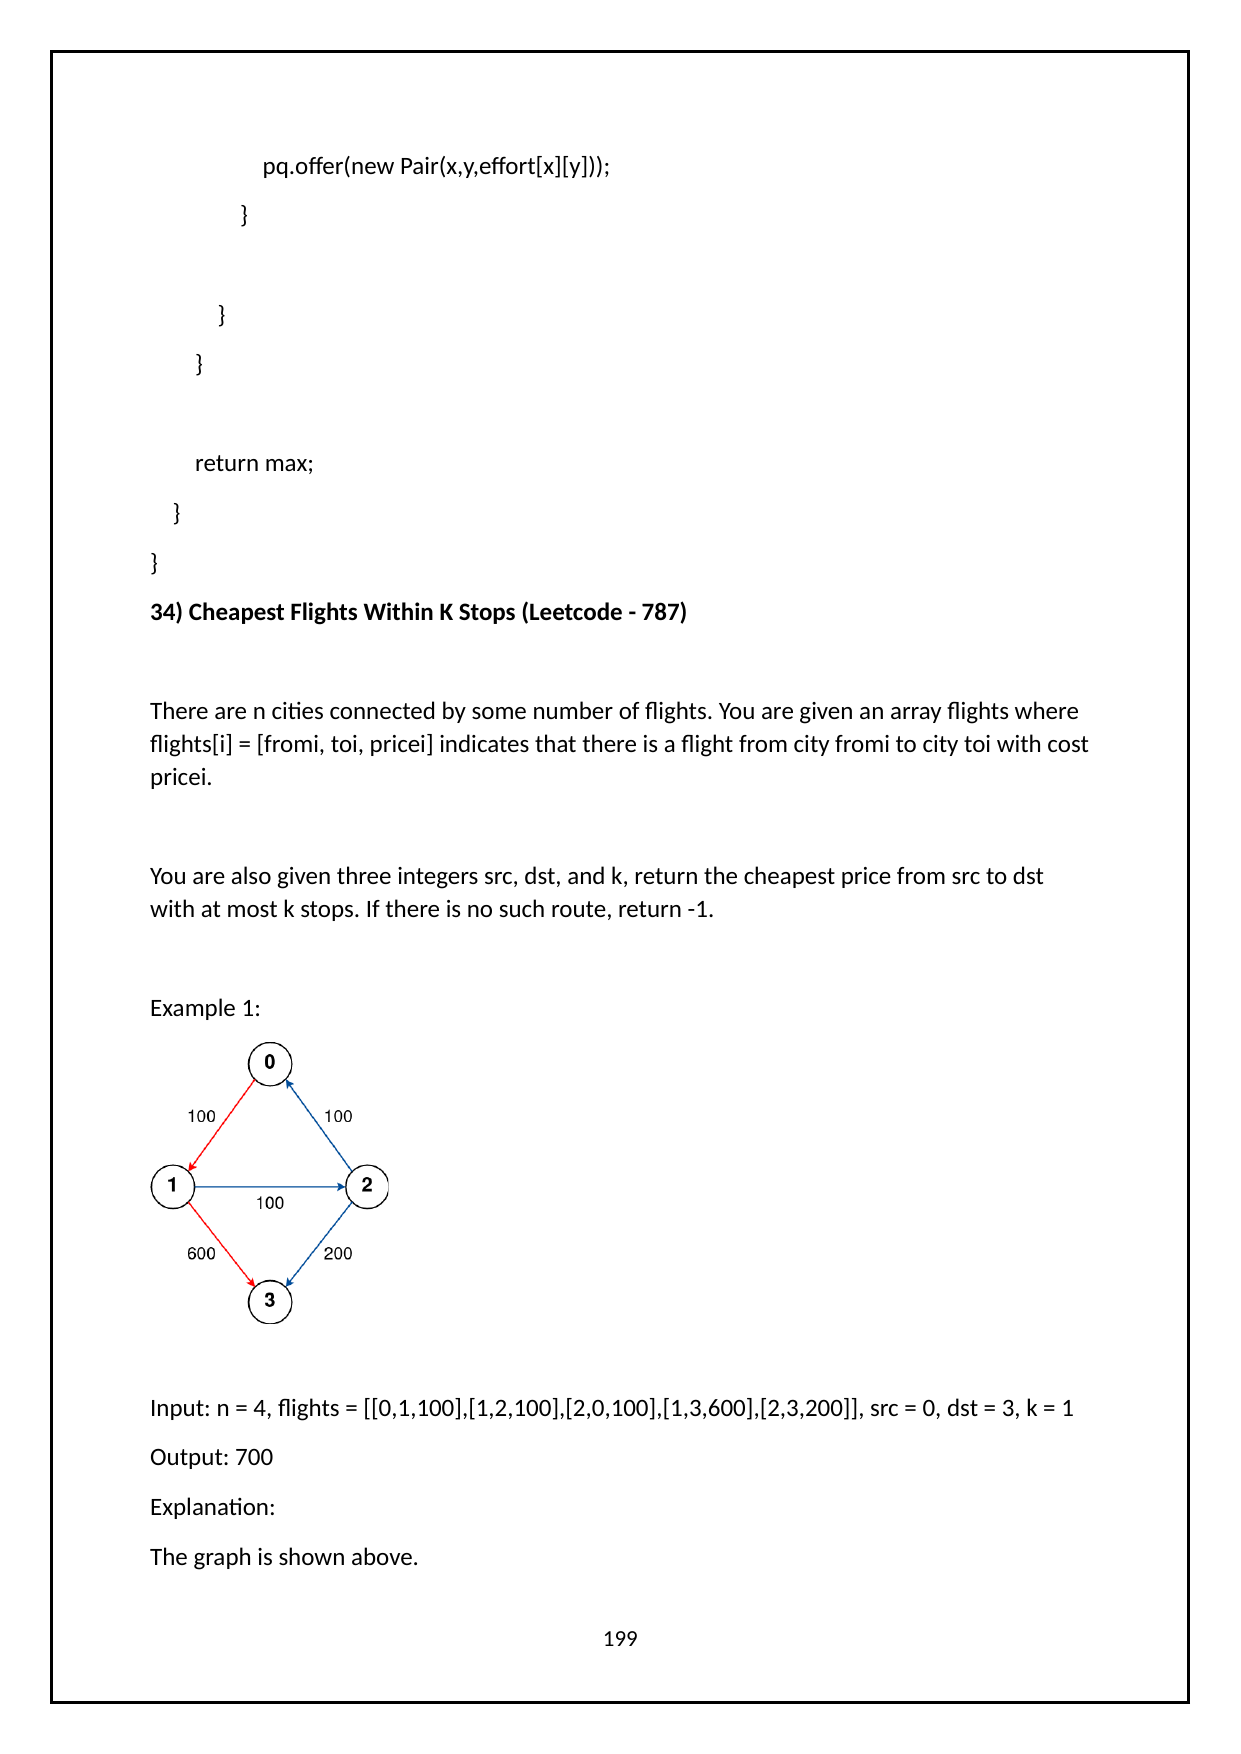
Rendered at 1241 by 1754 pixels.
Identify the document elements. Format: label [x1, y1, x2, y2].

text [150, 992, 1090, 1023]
picture [150, 1042, 389, 1324]
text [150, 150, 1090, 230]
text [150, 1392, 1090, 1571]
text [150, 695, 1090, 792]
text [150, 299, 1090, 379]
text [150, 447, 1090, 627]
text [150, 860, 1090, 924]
